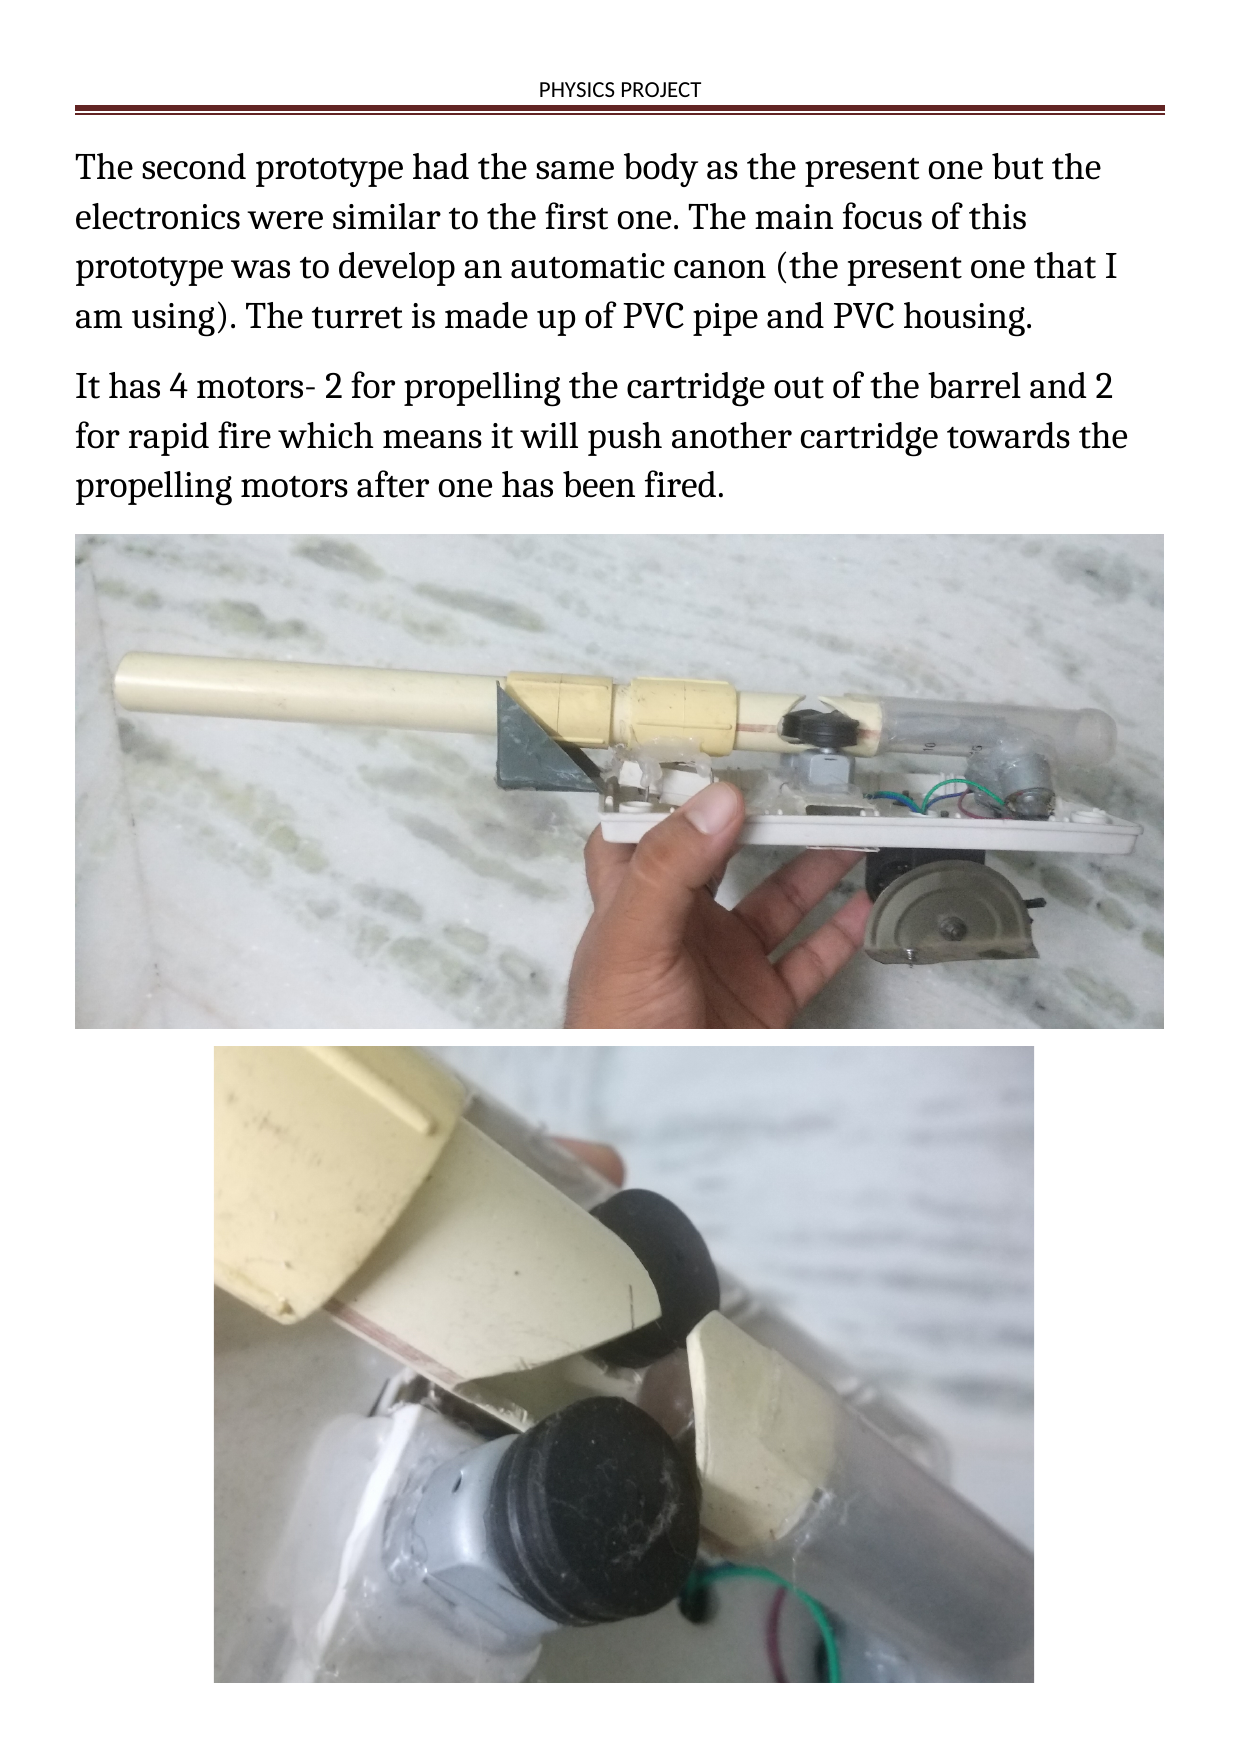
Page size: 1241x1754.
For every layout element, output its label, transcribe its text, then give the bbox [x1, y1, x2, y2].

picture [212, 1046, 1035, 1681]
picture [75, 534, 1164, 1029]
text It has 4 motors- 2 for propelling the cartridge out of the barrel and 2 for rapid fire which means it will push another cartridge towards the propelling motors after one has been fired. [75, 365, 1165, 507]
text The second prototype had the same body as the present one but the electronics were similar to the first one. The main focus of this prototype was to develop an automatic canon (the present one that I am using). The turret is made up of PVC pipe and PVC housing. [75, 146, 1165, 338]
